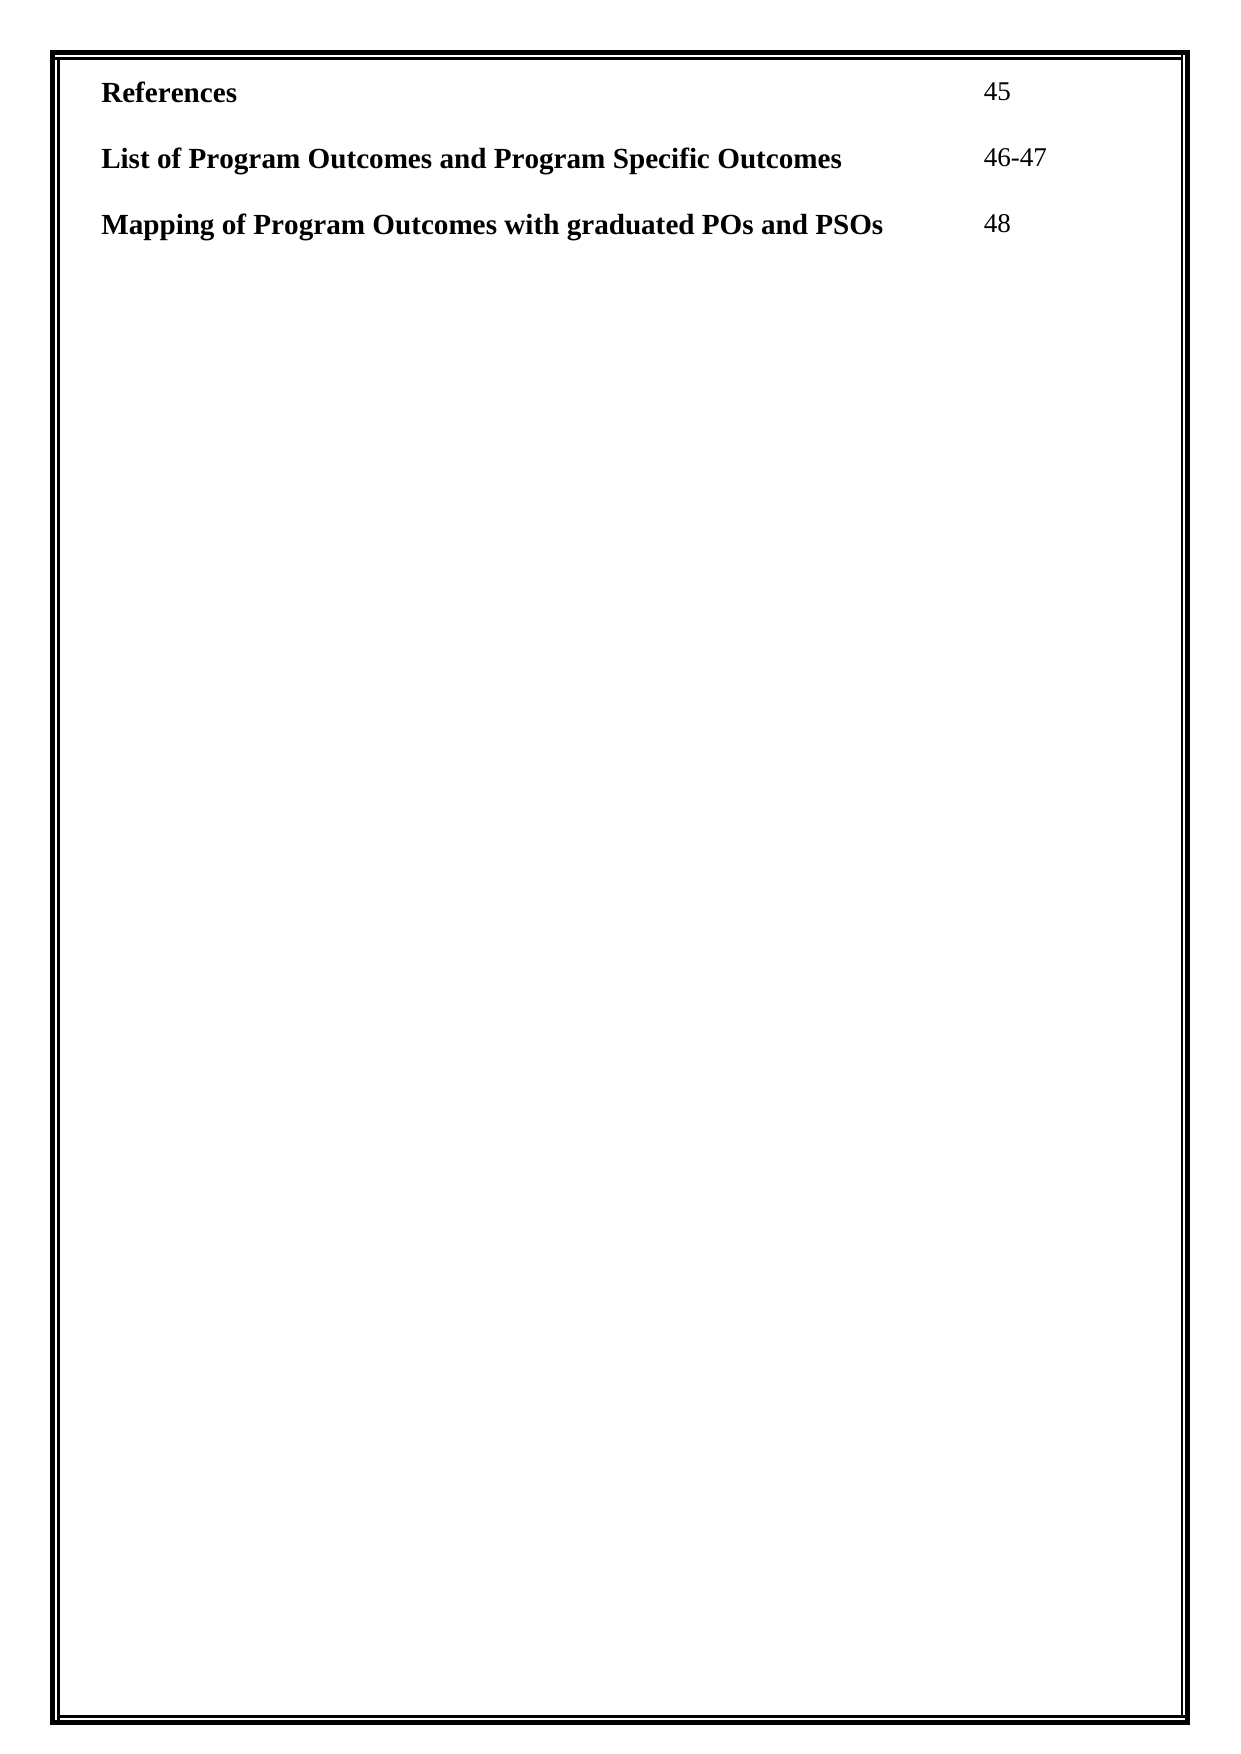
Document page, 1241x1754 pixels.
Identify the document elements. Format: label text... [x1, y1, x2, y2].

table_cell 45 [972, 75, 1158, 141]
table_cell Mapping of Program Outcomes with graduated POs and PSOs [90, 208, 972, 273]
table_cell 46-47 [972, 141, 1158, 207]
table_cell 48 [972, 208, 1158, 273]
table_cell References [90, 75, 972, 141]
table_cell List of Program Outcomes and Program Specific Outcomes [90, 141, 972, 207]
